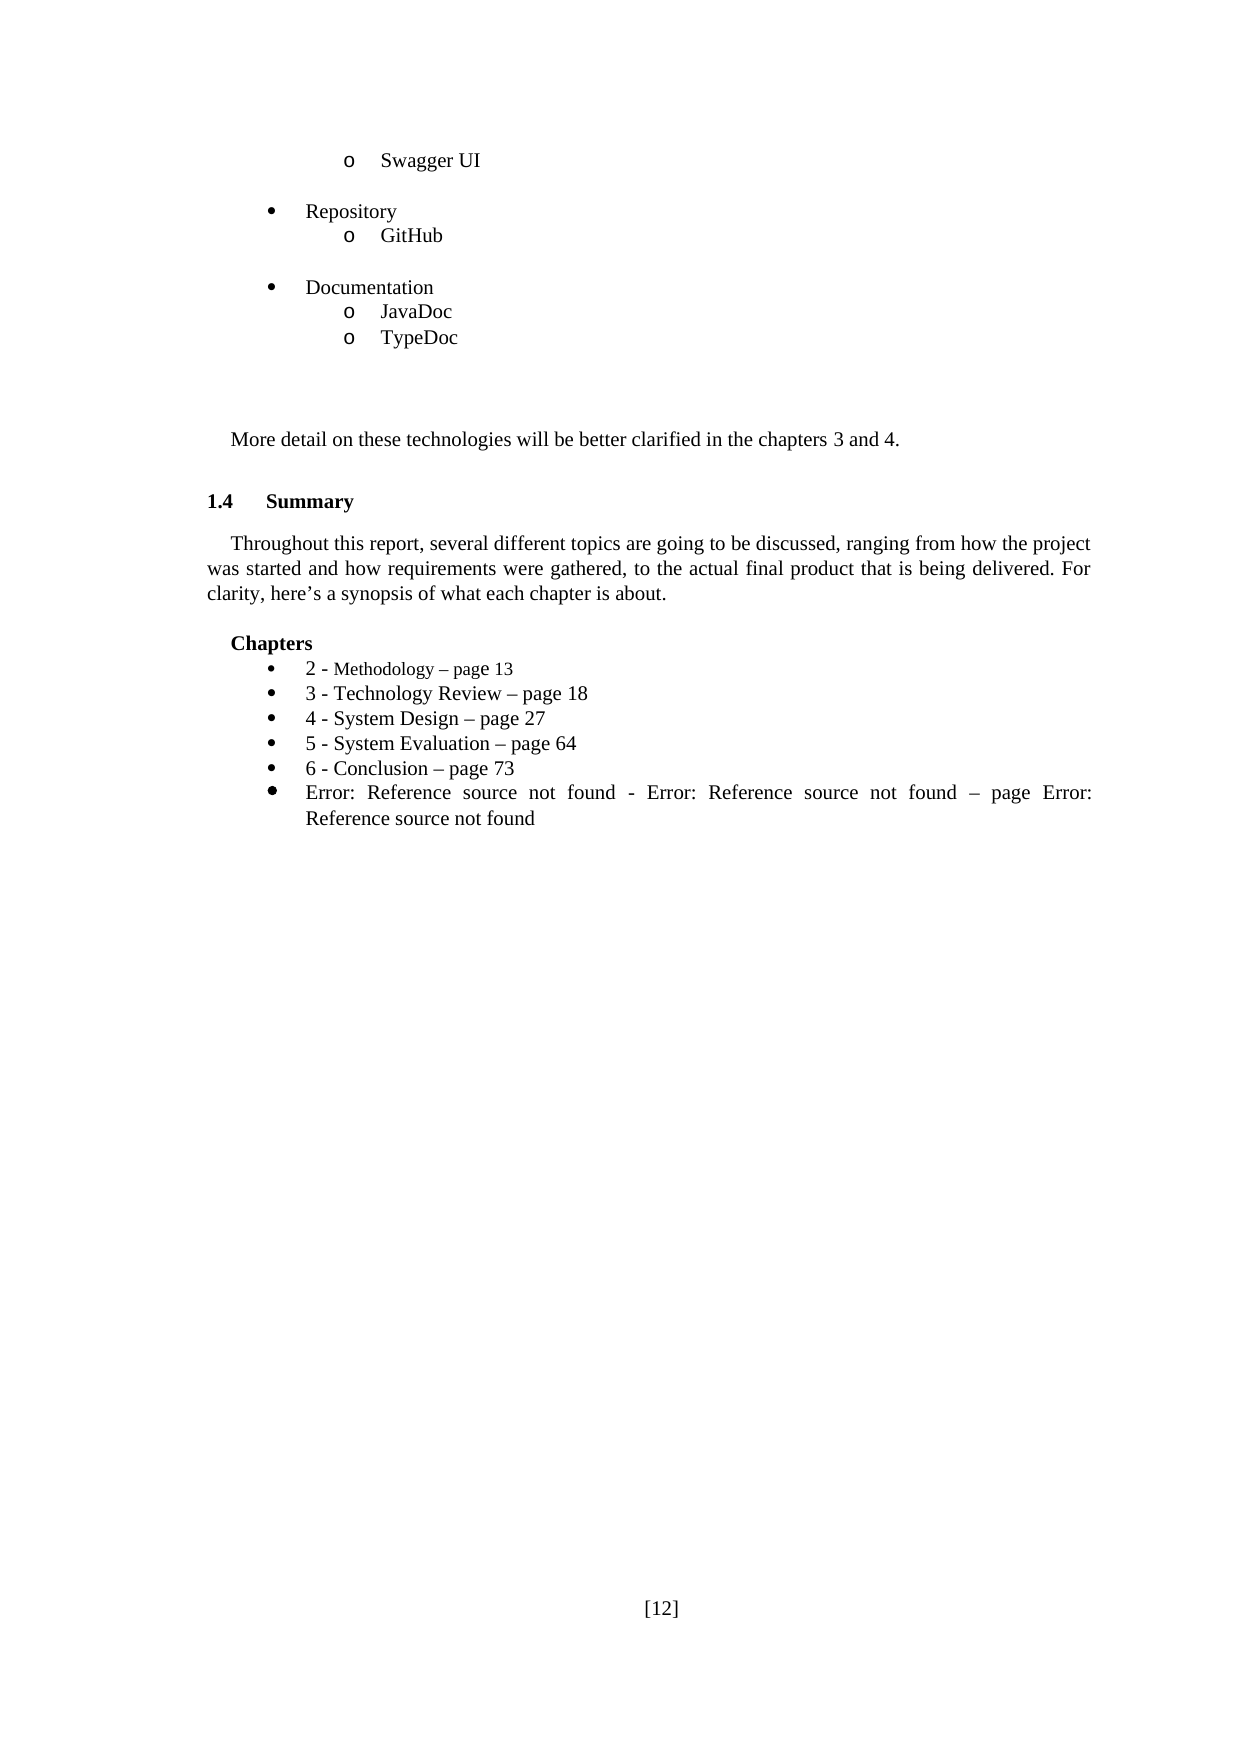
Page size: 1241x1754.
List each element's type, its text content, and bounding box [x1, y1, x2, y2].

list GitHub [343, 223, 1092, 249]
text More detail on these technologies will be better clarified in the chapters 3 and 4. [207, 426, 1092, 451]
list JavaDoc [343, 299, 1092, 325]
text Throughout this report, several different topics are going to be discussed, ranging from how the project was started and how requirements were gathered, to the actual final product that is being delivered. For clarity, here’s a synopsis of what each chapter is about. [207, 530, 1092, 605]
list Swagger UI [343, 148, 1092, 173]
list 6 - Conclusion – page 73 [268, 755, 1092, 780]
list 3 - Technology Review – page 18 [268, 680, 1092, 705]
list Repository [268, 198, 1092, 223]
list 5 - System Evaluation – page 64 [268, 730, 1092, 755]
list 2 - Methodology – page 13 [268, 655, 1092, 680]
list Documentation [268, 274, 1092, 299]
text Chapters [207, 630, 1092, 655]
list 4 - System Design – page 27 [268, 705, 1092, 730]
subtitle Summary [207, 488, 1092, 513]
list TypeDoc [343, 325, 1092, 351]
